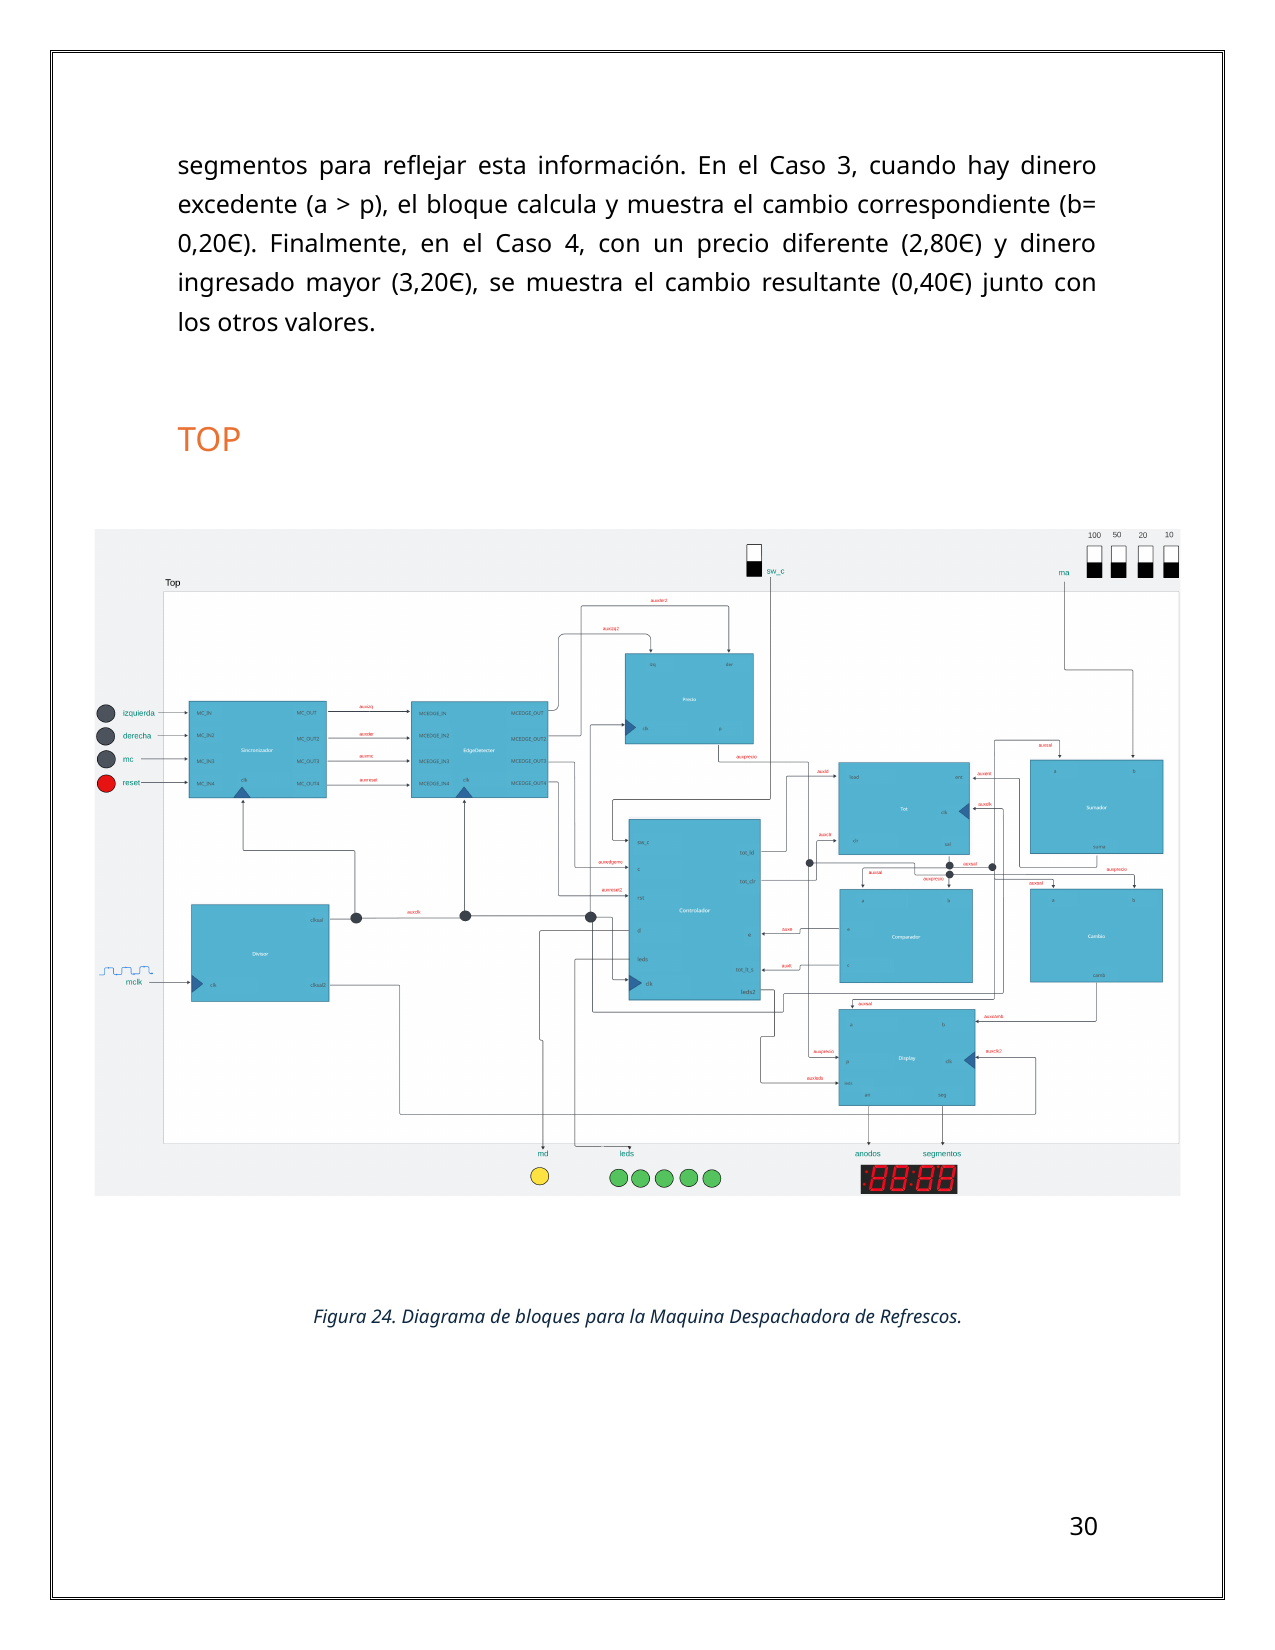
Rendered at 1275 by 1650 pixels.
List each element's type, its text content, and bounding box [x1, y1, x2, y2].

subtitle TOP [177, 416, 1098, 461]
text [177, 148, 1098, 338]
picture [94, 529, 1181, 1196]
